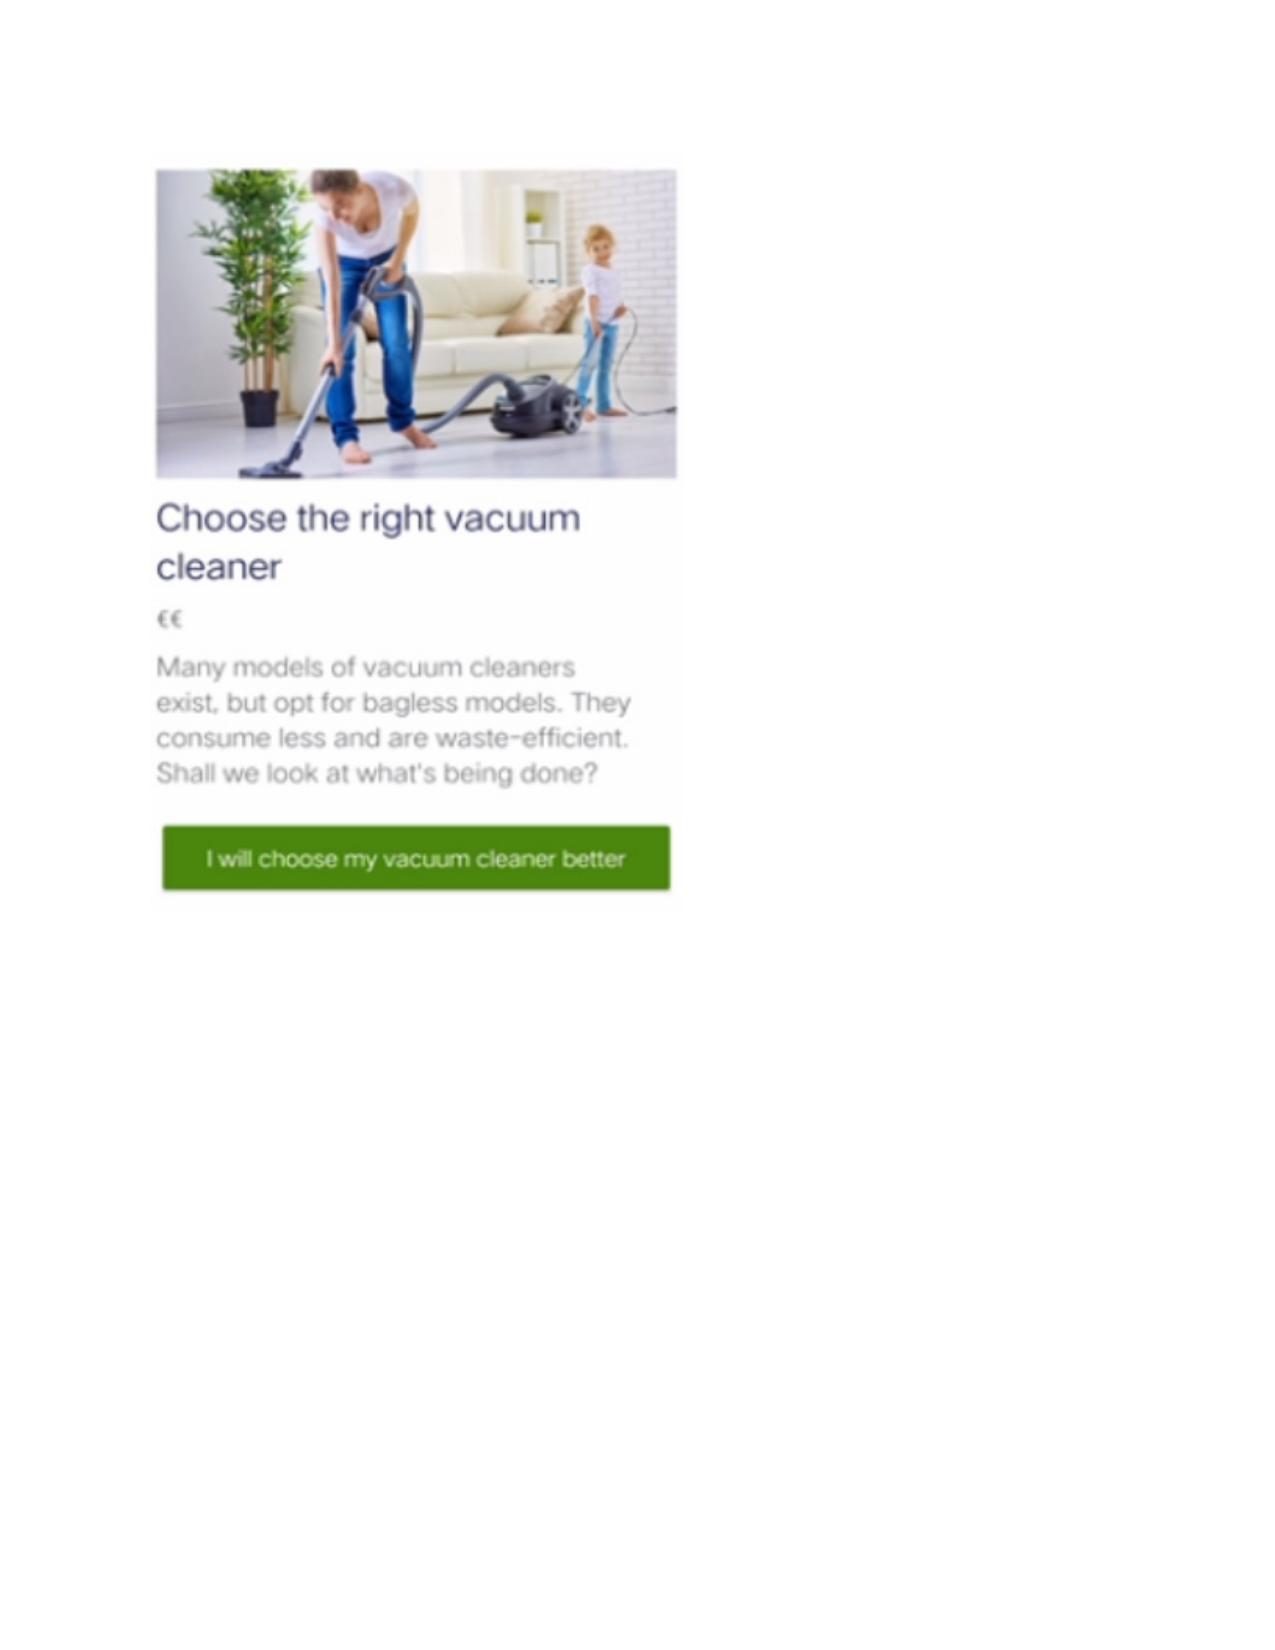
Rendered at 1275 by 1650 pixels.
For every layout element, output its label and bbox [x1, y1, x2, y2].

picture [150, 150, 685, 911]
